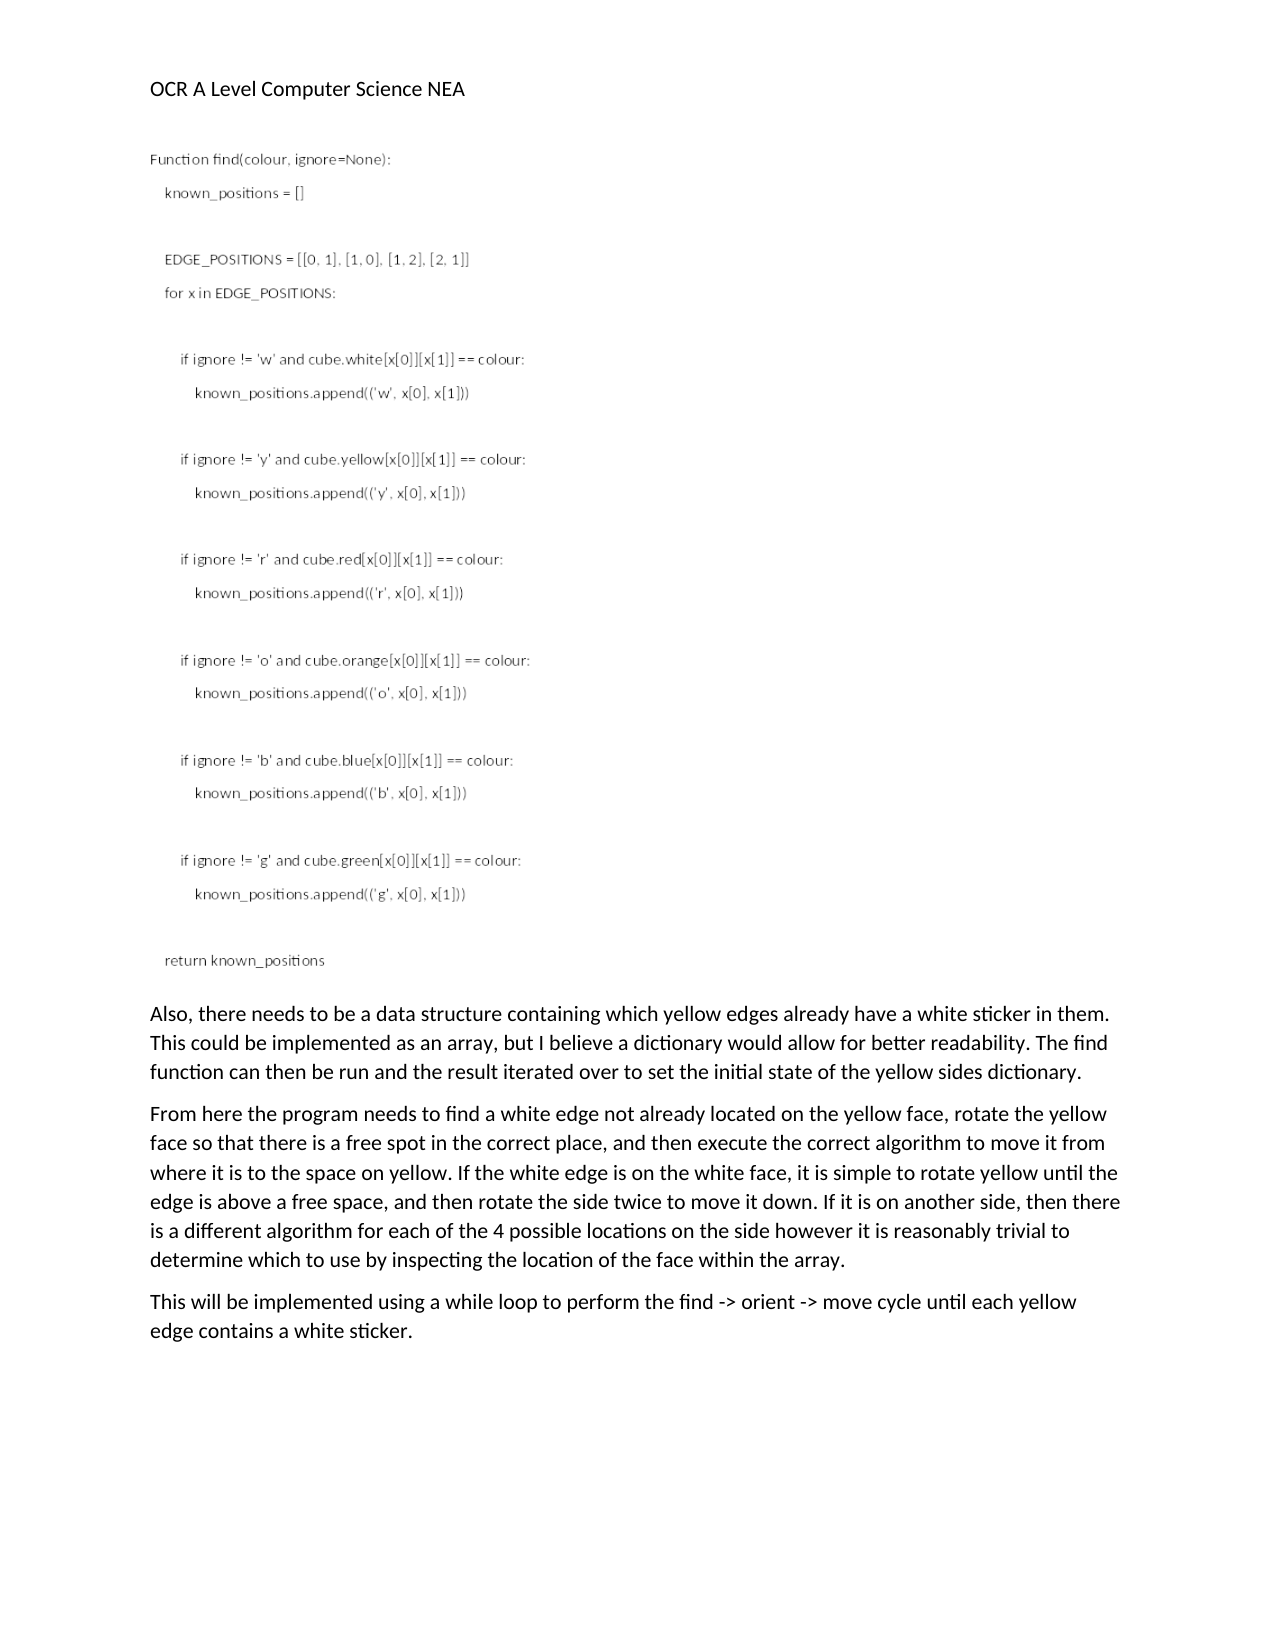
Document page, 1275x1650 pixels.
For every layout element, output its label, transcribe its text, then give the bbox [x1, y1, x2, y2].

text Also, there needs to be a data structure containing which yellow edges already have a white sticker in them. This could be implemented as an array, but I believe a dictionary would allow for better readability. The find function can then be run and the result iterated over to set the initial state of the yellow sides dictionary. [150, 1000, 1125, 1085]
text This will be implemented using a while loop to perform the find -> orient -> move cycle until each yellow edge contains a white sticker. [150, 1288, 1125, 1344]
text From here the program needs to find a white edge not already located on the yellow face, rotate the yellow face so that there is a free spot in the correct place, and then execute the correct algorithm to move it from where it is to the space on yellow. If the white edge is on the white face, it is simple to rotate yellow until the edge is above a free space, and then rotate the side twice to move it down. If it is on another side, then there is a different algorithm for each of the 4 possible locations on the side however it is reasonably trivial to determine which to use by inspecting the location of the face within the array. [150, 1100, 1125, 1273]
